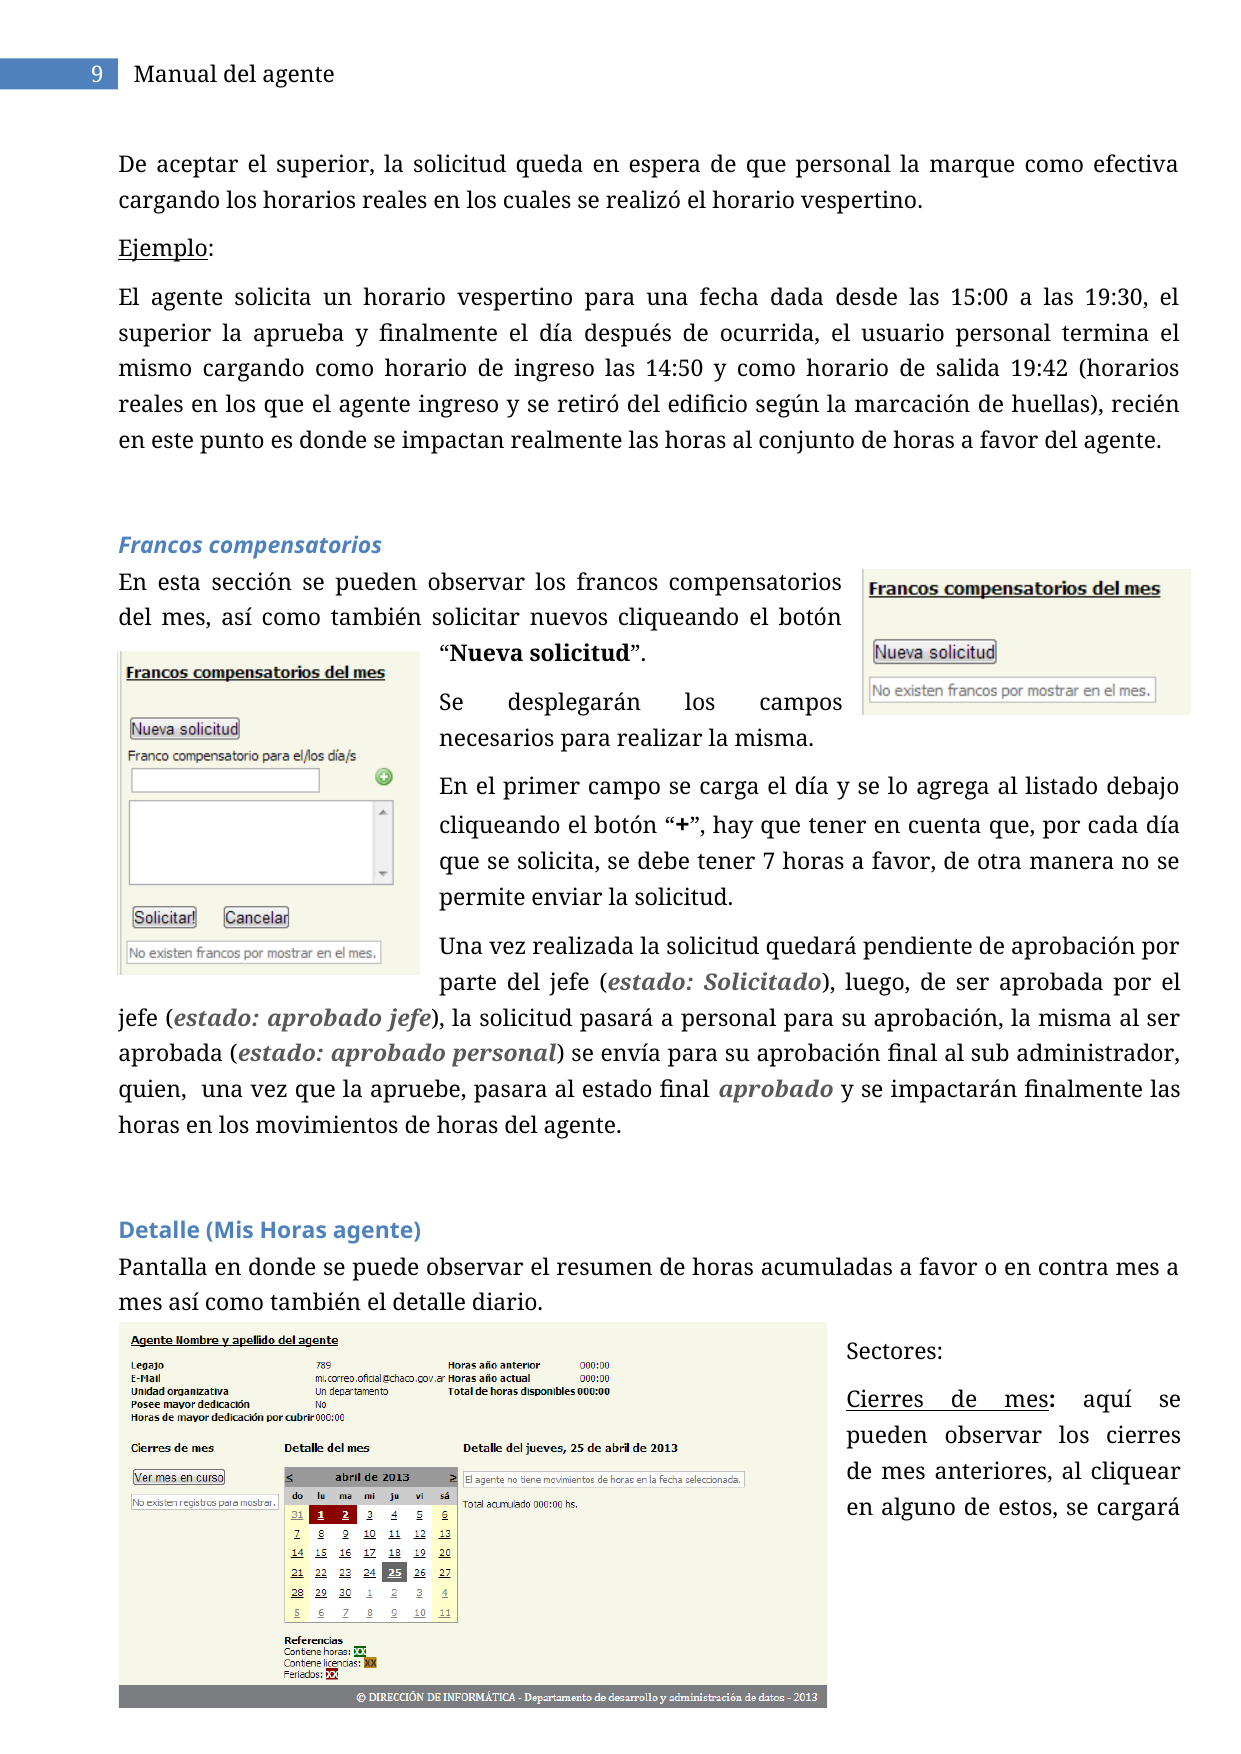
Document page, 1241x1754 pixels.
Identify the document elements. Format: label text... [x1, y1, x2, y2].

picture [118, 1322, 828, 1708]
text En esta sección se pueden observar los francos compensatorios del mes, así como también solicitar nuevos cliqueando el botón “Nueva solicitud”. [118, 565, 1181, 668]
text Sectores: [828, 1335, 1181, 1366]
text El agente solicita un horario vespertino para una fecha dada desde las 15:00 a las 19:30, el superior la aprueba y finalmente el día después de ocurrida, el usuario personal termina el mismo cargando como horario de ingreso las 14:50 y como horario de salida 19:42 (horarios reales en los que el agente ingreso y se retiró del edificio según la marcación de huellas), recién en este punto es donde se impactan realmente las horas al conjunto de horas a favor del agente. [118, 281, 1181, 456]
text Se desplegarán los campos necesarios para realizar la misma. [421, 686, 1181, 753]
subtitle Detalle (Mis Horas agente) [118, 1214, 1181, 1246]
picture [861, 569, 1192, 715]
text De aceptar el superior, la solicitud queda en espera de que personal la marque como efectiva cargando los horarios reales en los cuales se realizó el horario vespertino. [118, 148, 1181, 215]
text En el primer campo se carga el día y se lo agrega al listado debajo cliqueando el botón “+”, hay que tener en cuenta que, por cada día que se solicita, se debe tener 7 horas a favor, de otra manera no se permite enviar la solicitud. [421, 770, 1181, 912]
text Una vez realizada la solicitud quedará pendiente de aprobación por parte del jefe (estado: Solicitado), luego, de ser aprobada por el jefe (estado: aprobado jefe), la solicitud pasará a personal para su aprobación, la misma al ser aprobada (estado: aprobado personal) se envía para su aprobación final al sub administrador, quien, una vez que la apruebe, pasara al estado final aprobado y se impactarán finalmente las horas en los movimientos de horas del agente. [118, 929, 1181, 1141]
text Ejemplo: [118, 232, 1181, 263]
picture [117, 651, 421, 975]
text Pantalla en donde se puede observar el resumen de horas acumuladas a favor o en contra mes a mes así como también el detalle diario. [118, 1250, 1181, 1318]
subtitle Francos compensatorios [118, 529, 1181, 561]
